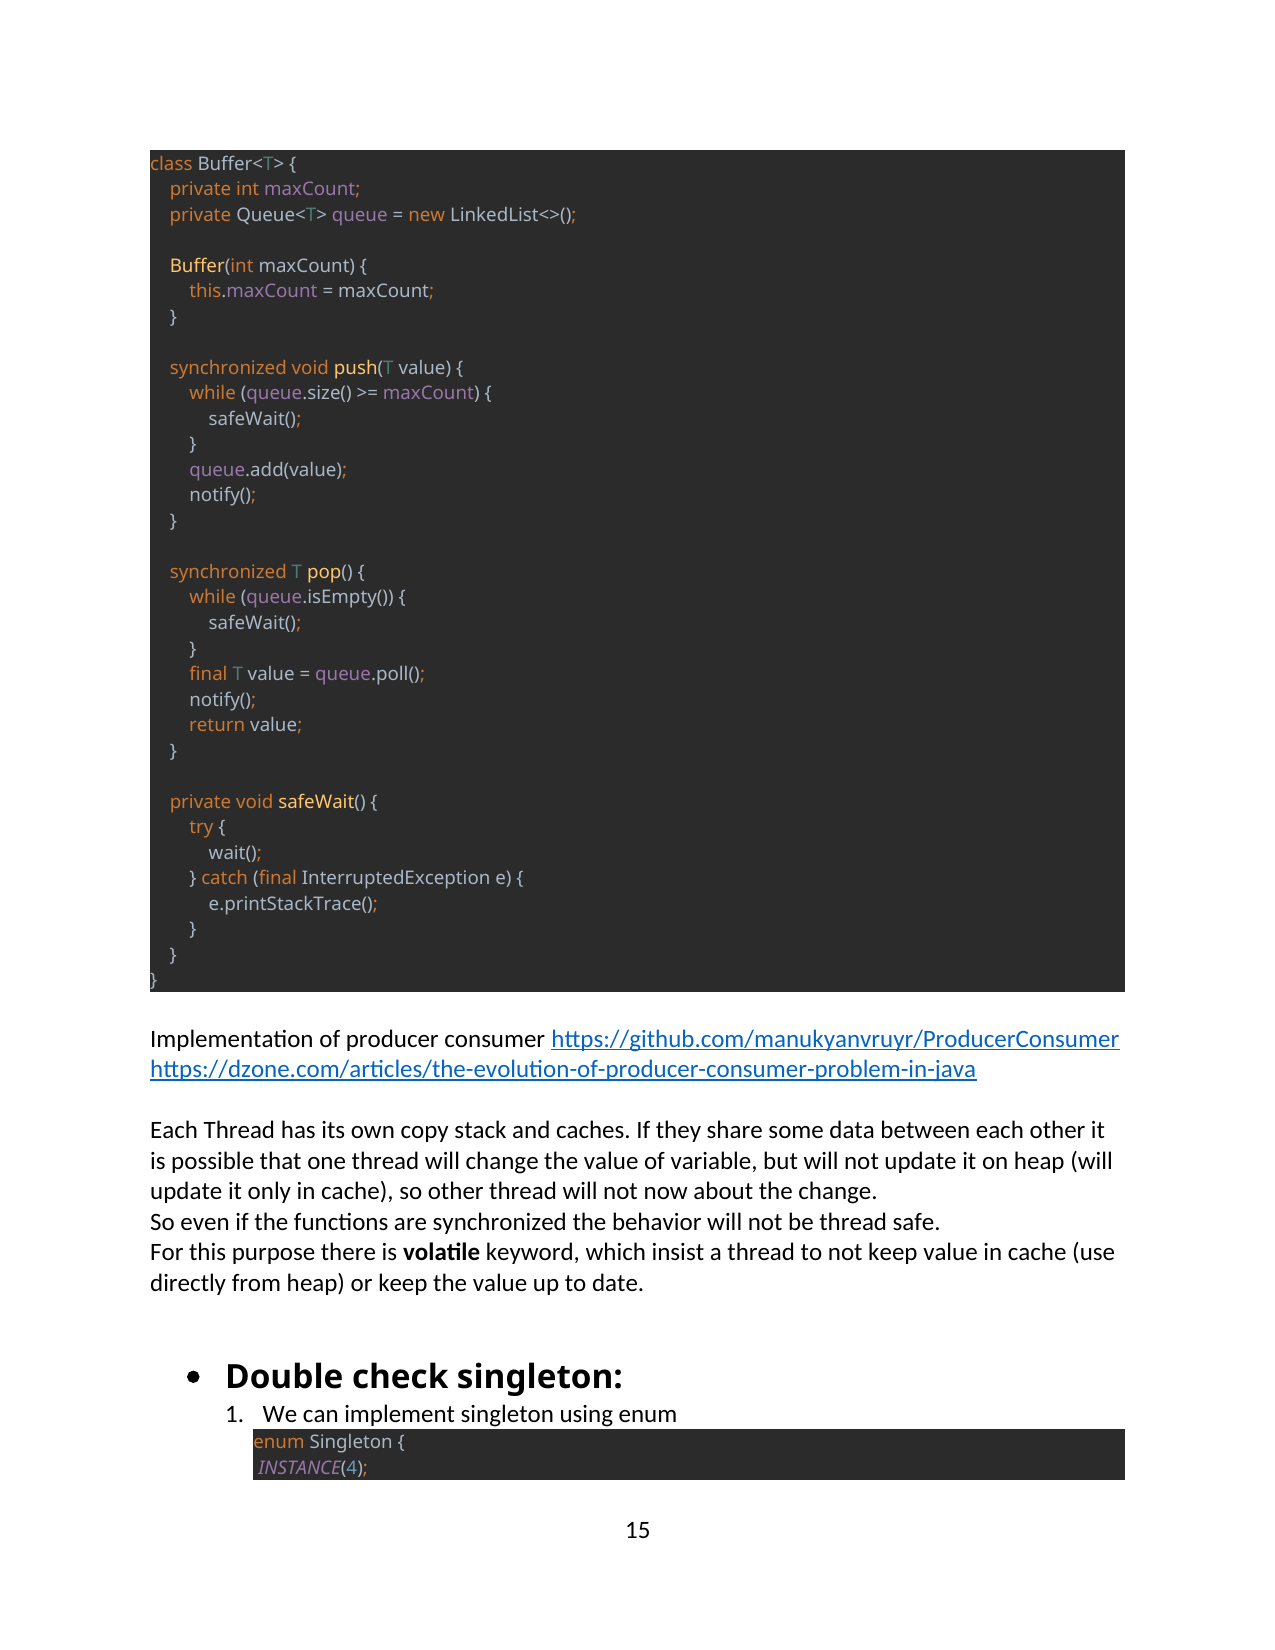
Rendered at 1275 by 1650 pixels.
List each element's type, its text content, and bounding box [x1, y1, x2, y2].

list We can implement singleton using enum [225, 1398, 1125, 1429]
text Implementation of producer consumer https://github.com/manukyanvruyr/ProducerConsumer [150, 1023, 1125, 1053]
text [253, 1429, 1125, 1480]
text Each Thread has its own copy stack and caches. If they share some data between each other it is possible that one thread will change the value of variable, but will not update it on heap (will update it only in cache), so other thread will not now about the change. So even if the functions are synchronized the behavior will not be thread safe. [150, 1114, 1125, 1236]
text https://dzone.com/articles/the-evolution-of-producer-consumer-problem-in-java [150, 1053, 1125, 1084]
text For this purpose there is volatile keyword, which insist a thread to not keep value in cache (use directly from heap) or keep the value up to date. [150, 1236, 1125, 1297]
text class Buffer<T> { private int maxCount; private Queue<T> queue = new LinkedList<>(); Buffer(int maxCount) { this.maxCount = maxCount; } synchronized void push(T value) { while (queue.size() >= maxCount) { safeWait(); } queue.add(value); notify(); } synchronized T pop() { while (queue.isEmpty()) { safeWait(); } final T value = queue.poll(); notify(); return value; } private void safeWait() { try { wait(); } catch (final InterruptedException e) { e.printStackTrace(); } } } [150, 150, 1125, 992]
subtitle Double check singleton: [187, 1353, 1125, 1398]
